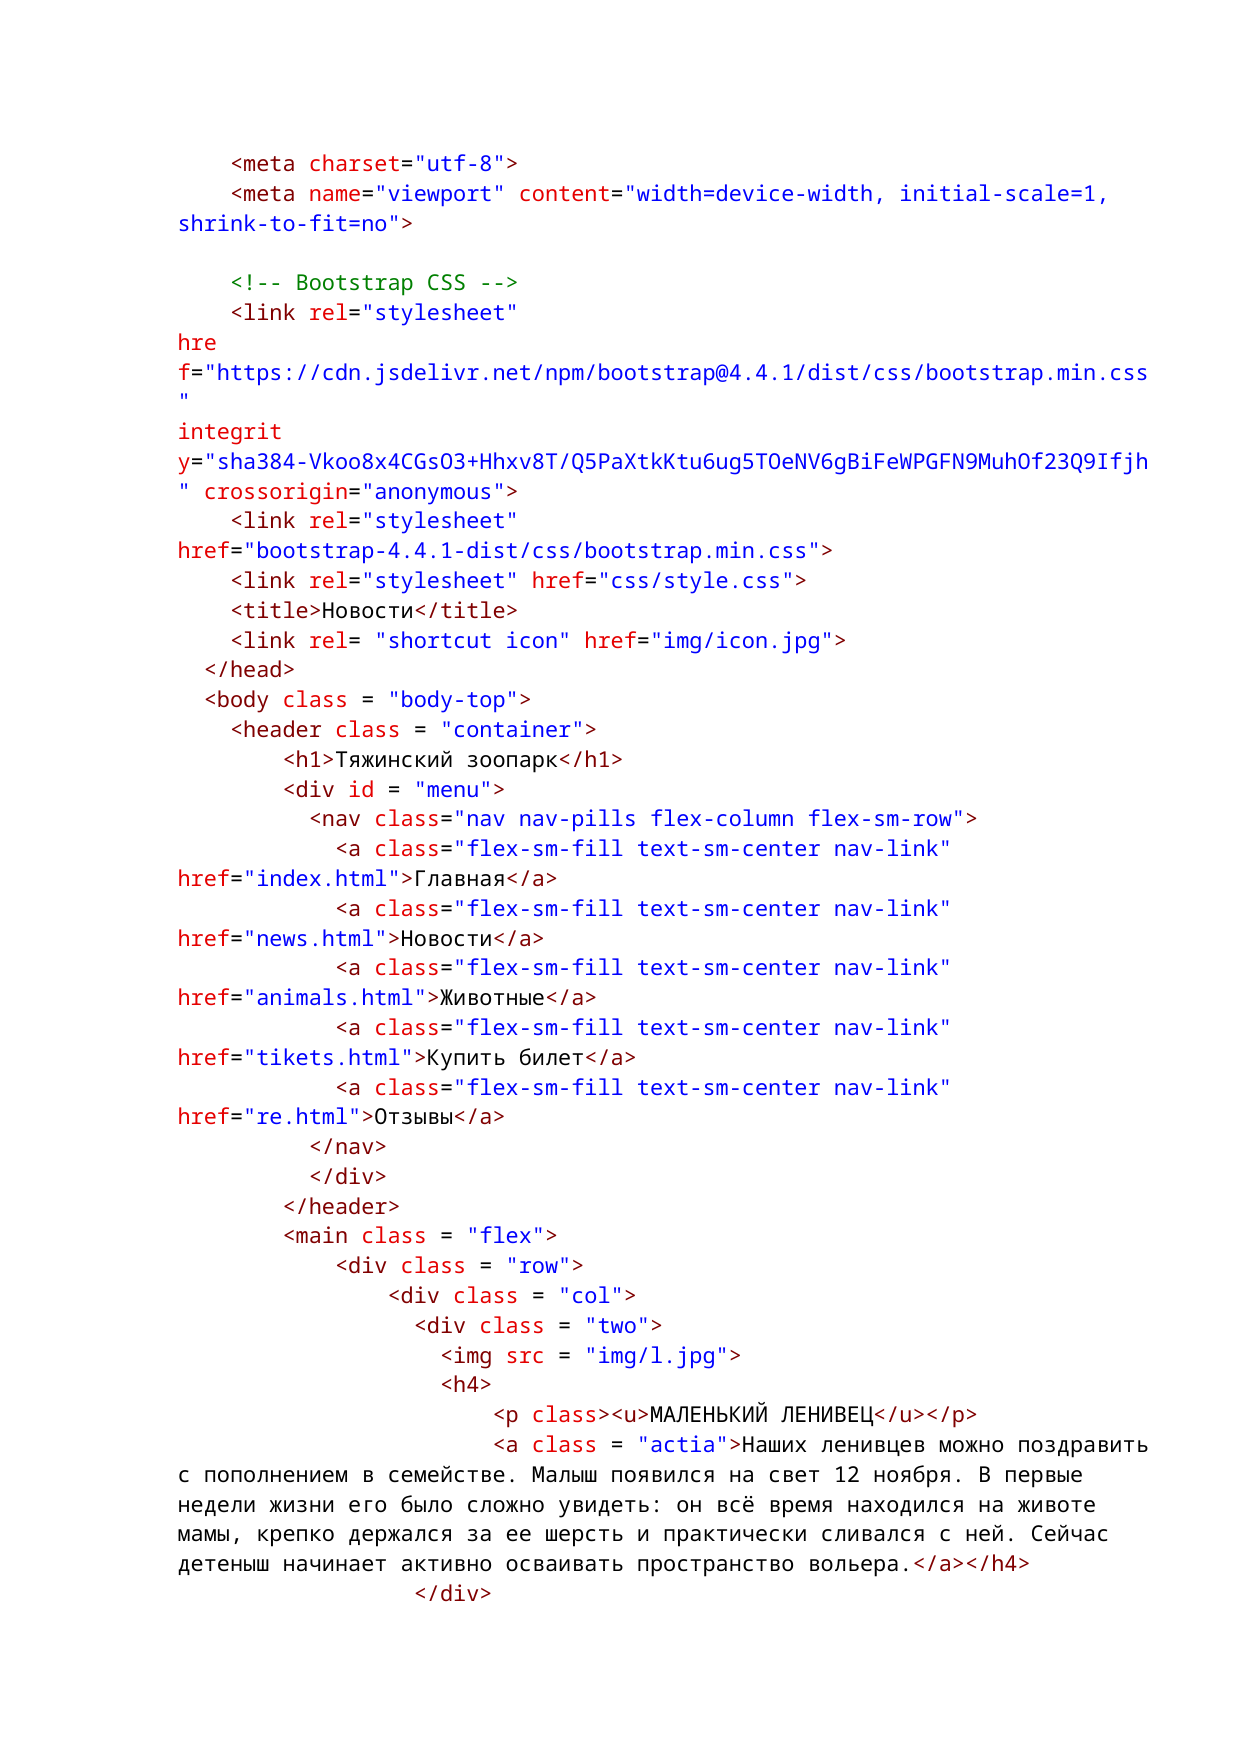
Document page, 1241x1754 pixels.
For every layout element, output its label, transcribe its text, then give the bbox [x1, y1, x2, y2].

text <link rel="stylesheet" href="bootstrap-4.4.1-dist/css/bootstrap.min.css"> [177, 505, 1152, 565]
text </head> [177, 654, 1152, 684]
text <body class = "body-top"> [177, 684, 1152, 714]
text <meta charset="utf-8"> [177, 148, 1152, 178]
text <div class = "col"> [177, 1280, 1152, 1310]
text <a class="flex-sm-fill text-sm-center nav-link" href="re.html">Отзывы</a> [177, 1071, 1152, 1131]
text <!-- Bootstrap CSS --> [177, 267, 1152, 297]
text <a class="flex-sm-fill text-sm-center nav-link" href="animals.html">Животные</a> [177, 952, 1152, 1012]
text <div class = "row"> [177, 1250, 1152, 1280]
text <a class="flex-sm-fill text-sm-center nav-link" href="news.html">Новости</a> [177, 893, 1152, 952]
text <link rel= "shortcut icon" href="img/icon.jpg"> [177, 624, 1152, 654]
text <title>Новости</title> [177, 595, 1152, 624]
text </div> [177, 1161, 1152, 1191]
text <header class = "container"> [177, 714, 1152, 744]
text <p class><u>МАЛЕНЬКИЙ ЛЕНИВЕЦ</u></p> [177, 1399, 1152, 1429]
text <div id = "menu"> [177, 773, 1152, 803]
text <meta name="viewport" content="width=device-width, initial-scale=1, shrink-to-fit=no"> [177, 178, 1152, 237]
text <a class="flex-sm-fill text-sm-center nav-link" href="tikets.html">Купить билет</a> [177, 1012, 1152, 1071]
text <a class = "actia">Наших ленивцев можно поздравить с пополнением в семействе. Малыш появился на свет 12 ноября. В первые недели жизни его было сложно увидеть: он всё время находился на животе мамы, крепко держался за ее шерсть и практически сливался с ней. Сейчас детеныш начинает активно осваивать пространство вольера.</a></h4> [177, 1429, 1152, 1578]
text <a class="flex-sm-fill text-sm-center nav-link" href="index.html">Главная</a> [177, 833, 1152, 893]
text <main class = "flex"> [177, 1220, 1152, 1250]
text <nav class="nav nav-pills flex-column flex-sm-row"> [177, 803, 1152, 833]
text <link rel="stylesheet" href="https://cdn.jsdelivr.net/npm/bootstrap@4.4.1/dist/css/bootstrap.min.css" integrity="sha384-Vkoo8x4CGsO3+Hhxv8T/Q5PaXtkKtu6ug5TOeNV6gBiFeWPGFN9MuhOf23Q9Ifjh" crossorigin="anonymous"> [177, 297, 1152, 505]
text <h4> [177, 1369, 1152, 1399]
text <h1>Тяжинский зоопарк</h1> [177, 744, 1152, 773]
text </nav> [177, 1131, 1152, 1161]
text <div class = "two"> [177, 1310, 1152, 1339]
text <link rel="stylesheet" href="css/style.css"> [177, 565, 1152, 595]
text <img src = "img/l.jpg"> [177, 1339, 1152, 1369]
text </header> [177, 1191, 1152, 1220]
text </div> [177, 1578, 1152, 1608]
